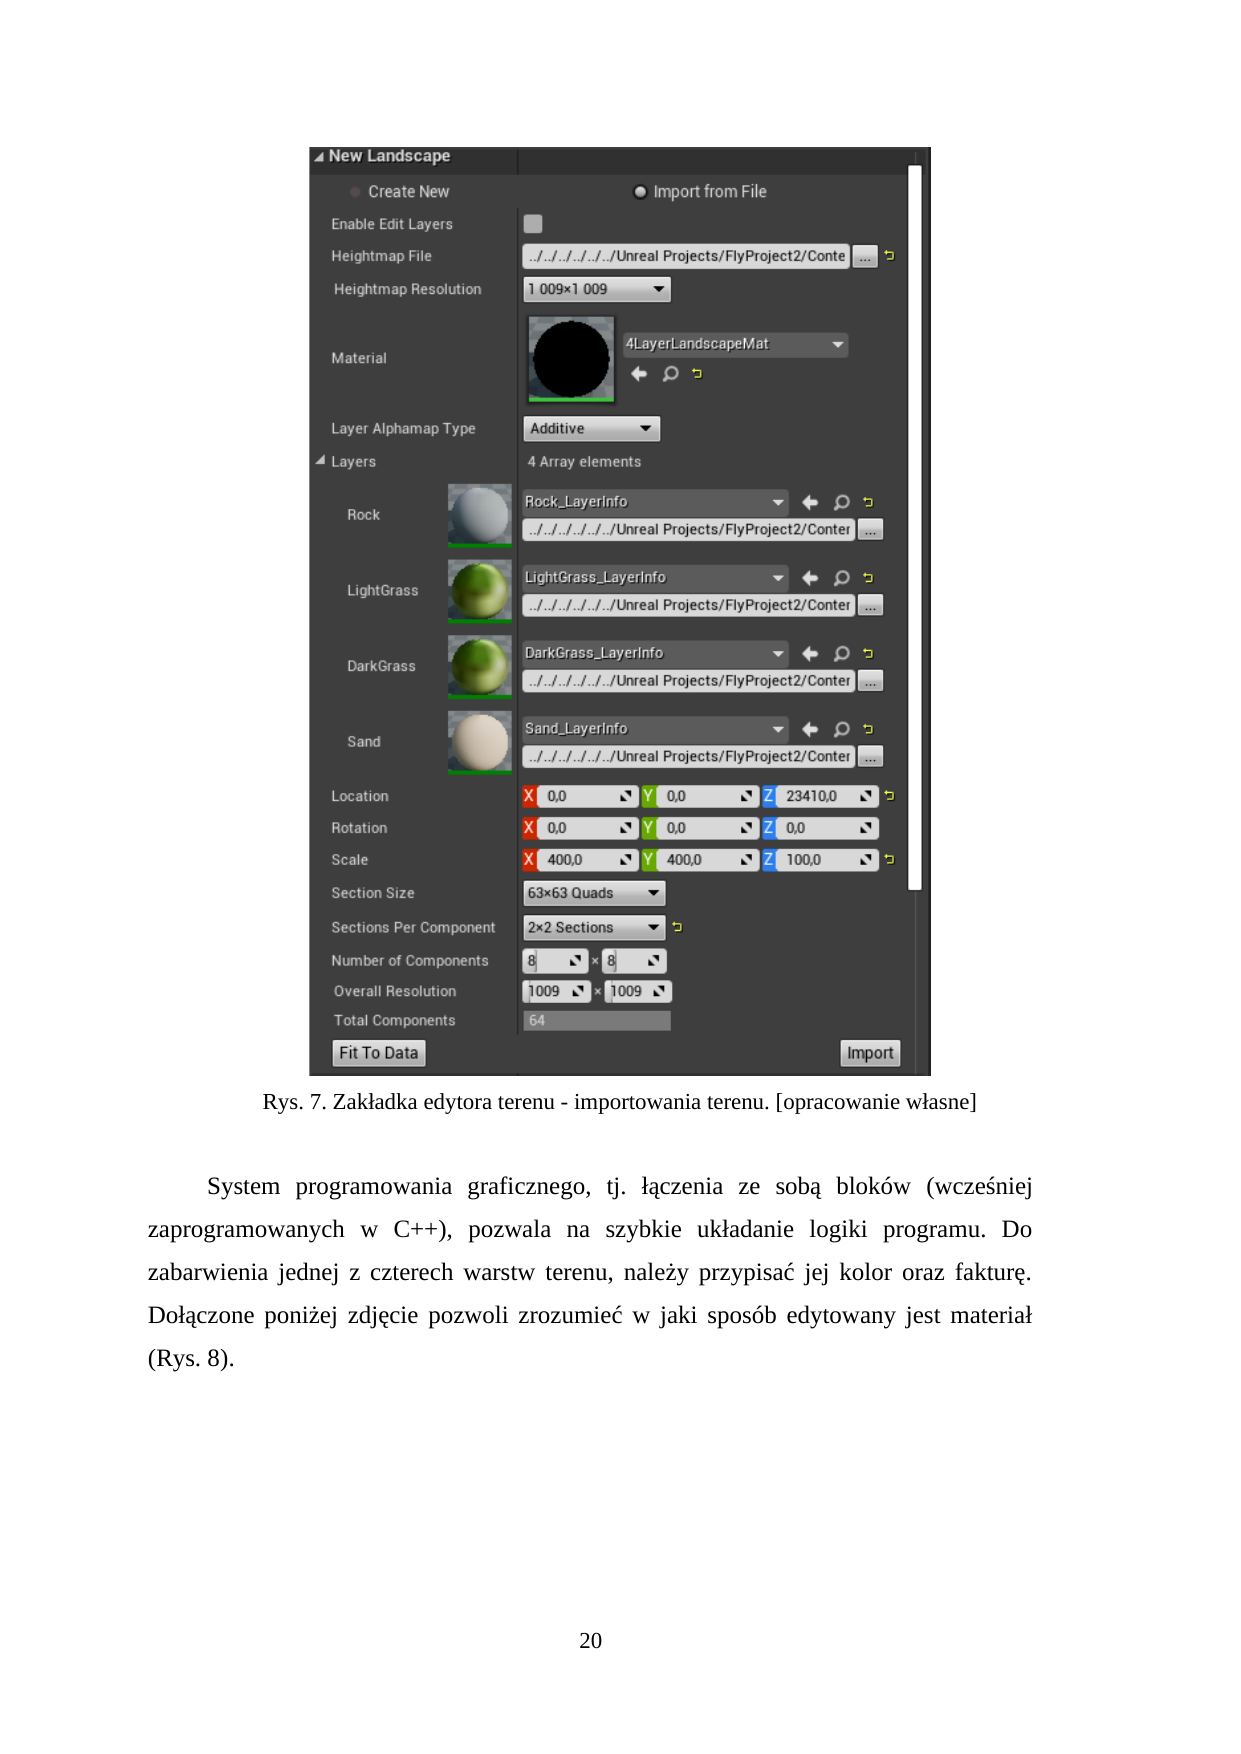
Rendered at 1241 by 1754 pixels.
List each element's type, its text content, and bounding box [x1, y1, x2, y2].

picture [309, 147, 931, 1076]
text Rys. . Zakładka edytora terenu - importowania terenu. [opracowanie własne] [148, 1088, 1033, 1115]
text System programowania graficznego, tj. łączenia ze sobą bloków (wcześniej zaprogramowanych w C++), pozwala na szybkie układanie logiki programu. Do zabarwienia jednej z czterech warstw terenu, należy przypisać jej kolor oraz fakturę. Dołączone poniżej zdjęcie pozwoli zrozumieć w jaki sposób edytowany jest materiał (Rys. 8). [148, 1171, 1033, 1372]
